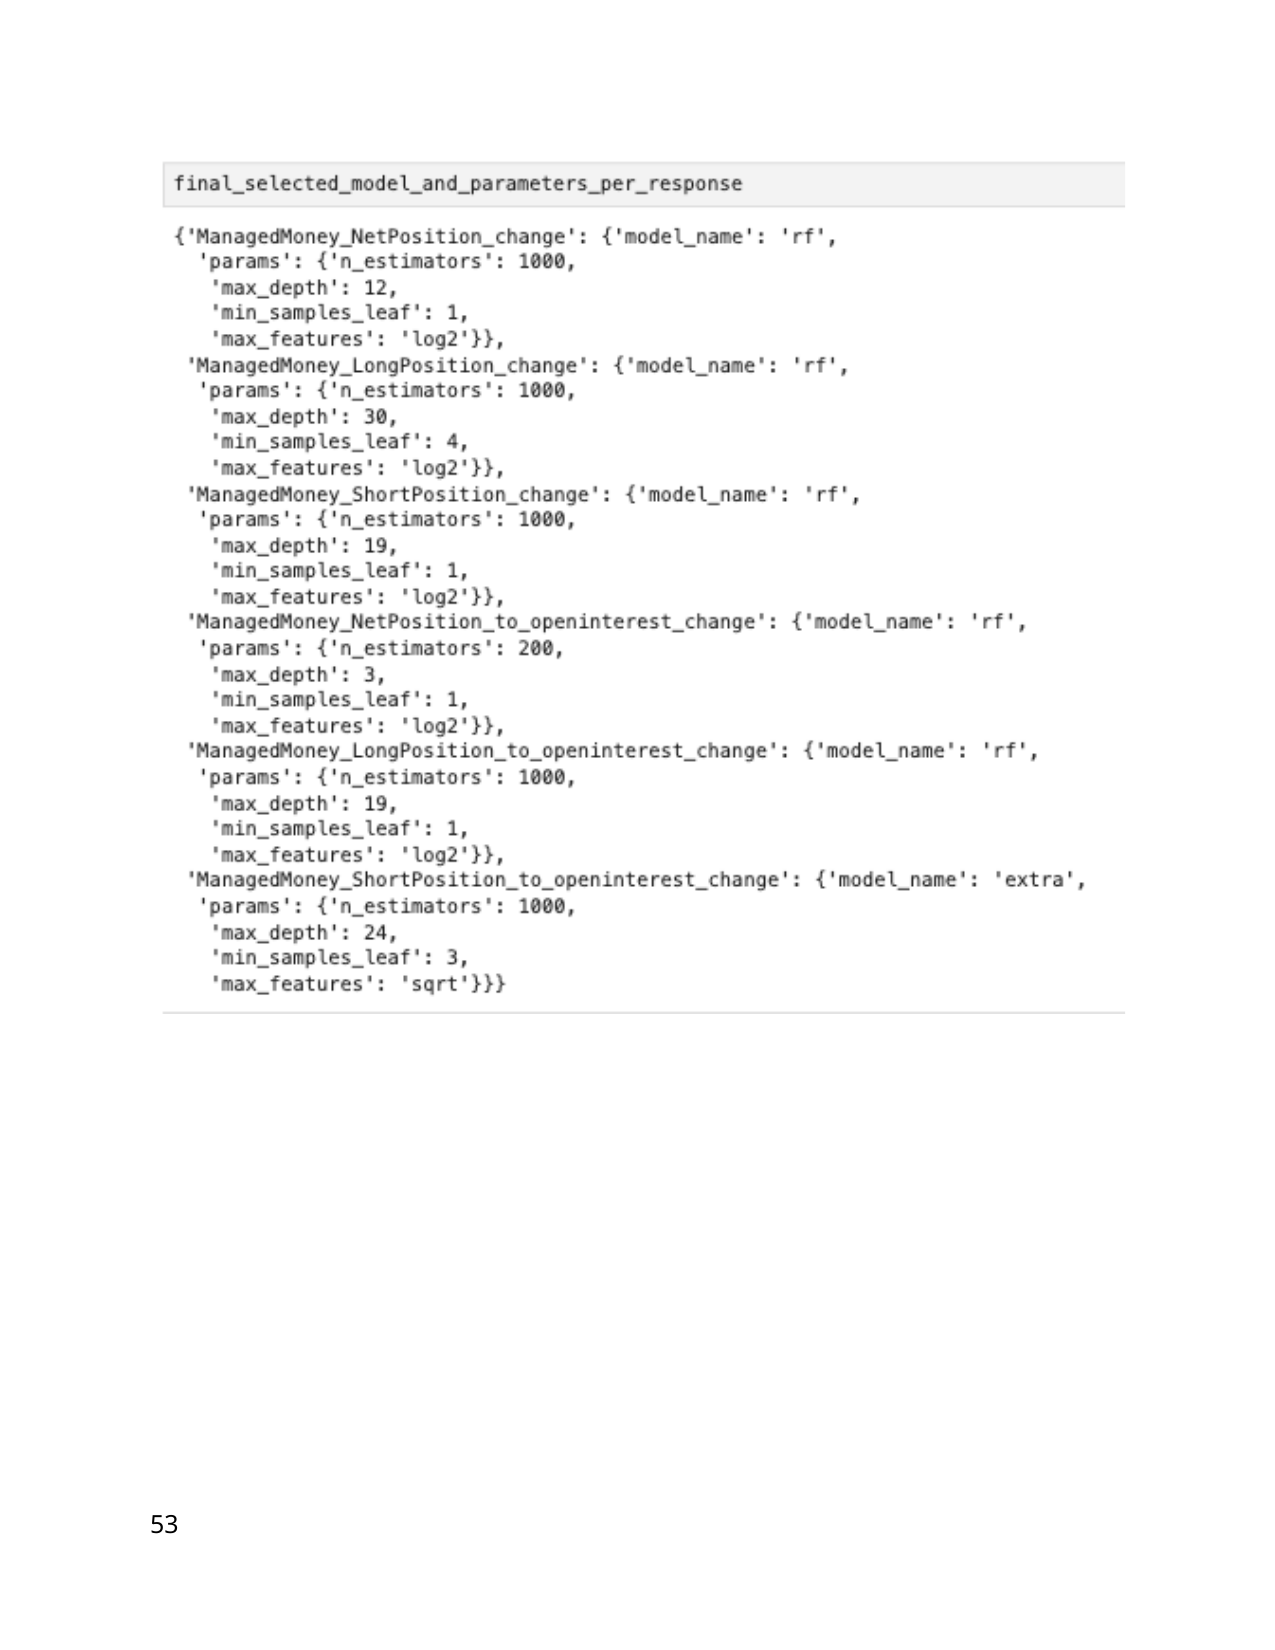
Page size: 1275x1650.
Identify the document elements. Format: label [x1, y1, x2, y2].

picture [150, 150, 1125, 1014]
